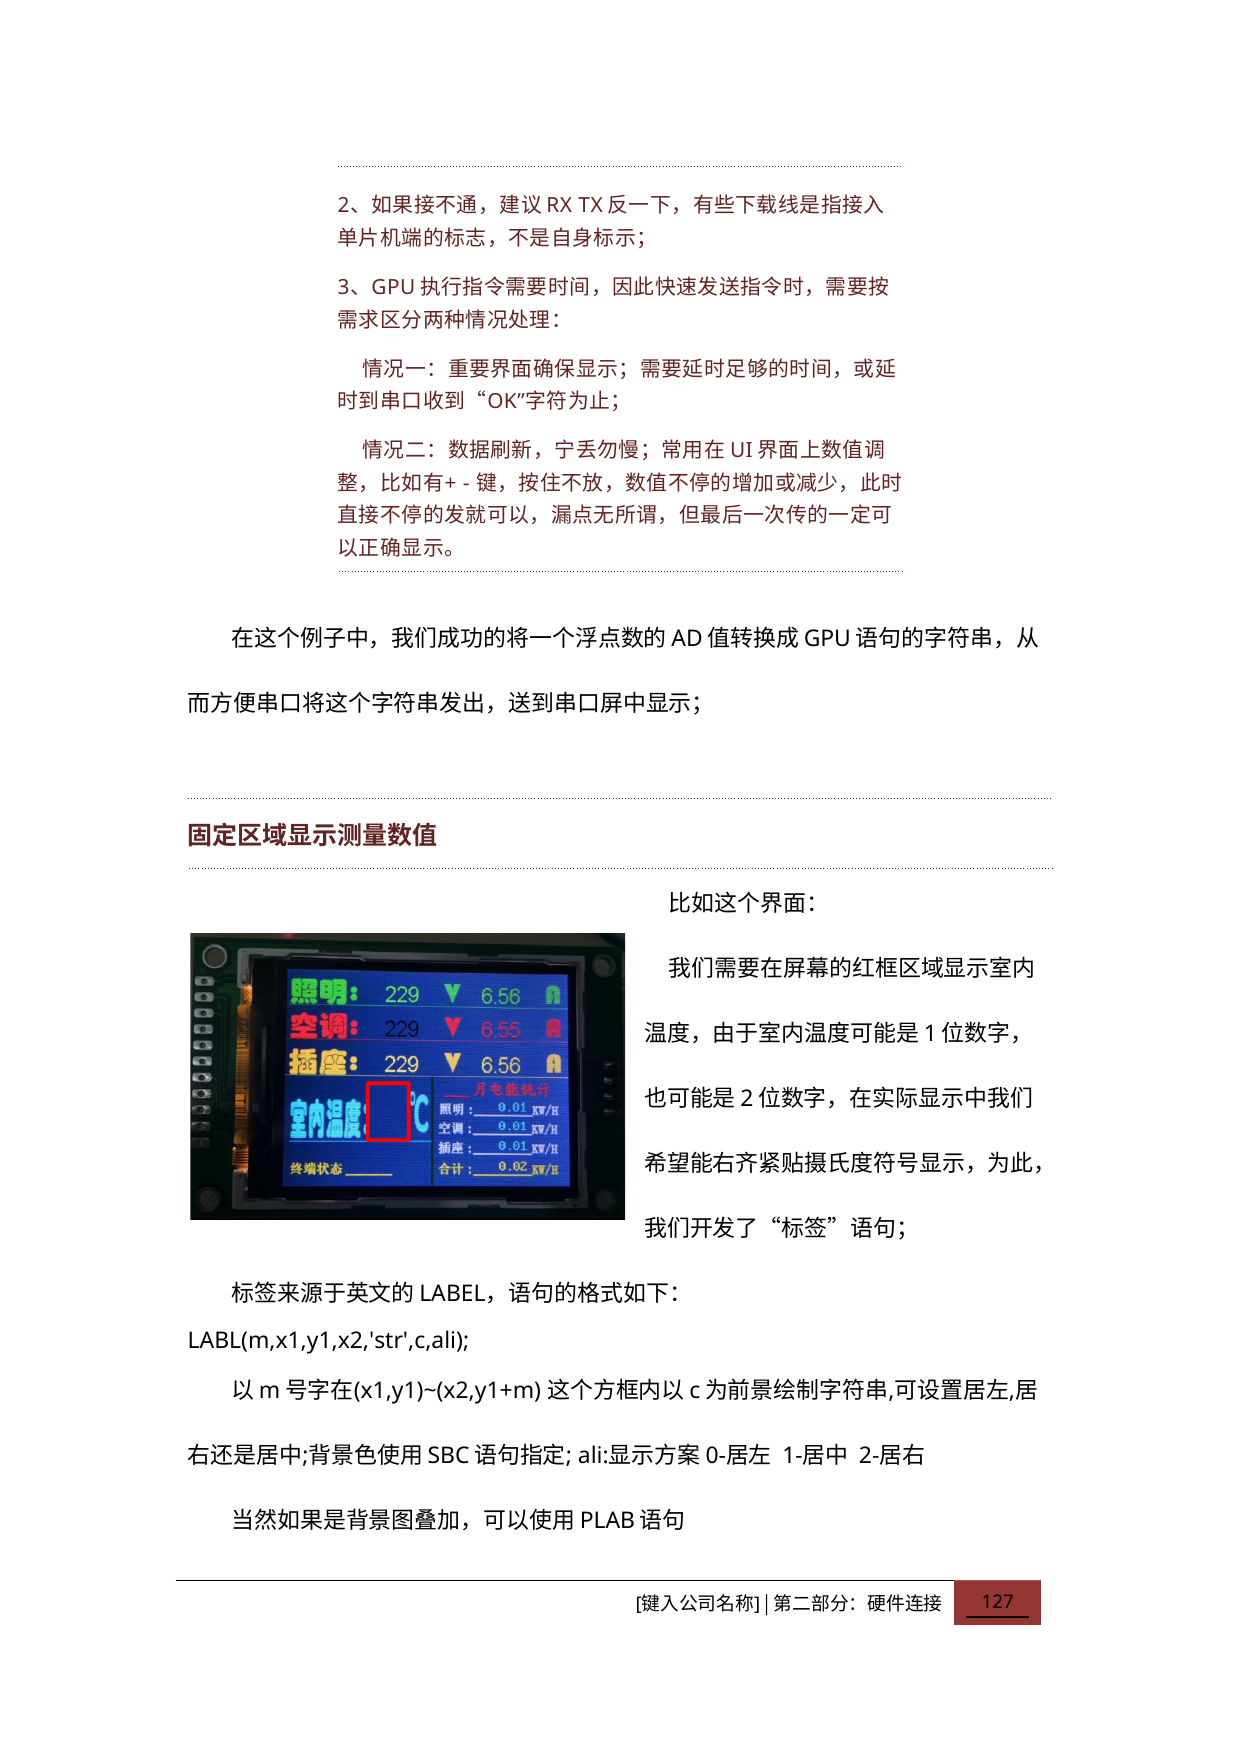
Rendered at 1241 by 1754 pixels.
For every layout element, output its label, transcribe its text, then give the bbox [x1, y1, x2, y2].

text LABL(m,x1,y1,x2,'str',c,ali); [187, 1324, 1053, 1356]
text 情况二：数据刷新，宁丢勿慢；常用在UI界面上数值调整，比如有+ - 键，按住不放，数值不停的增加或减少，此时直接不停的发就可以，漏点无所谓，但最后一次传的一定可以正确显示。 [337, 411, 903, 571]
text 当然如果是背景图叠加，可以使用PLAB语句 [187, 1486, 1053, 1551]
picture [190, 933, 626, 1220]
text 在这个例子中，我们成功的将一个浮点数的AD值转换成GPU语句的字符串，从而方便串口将这个字符串发出，送到串口屏中显示； [187, 604, 1053, 734]
text 以m号字在(x1,y1)~(x2,y1+m) 这个方框内以c为前景绘制字符串,可设置居左,居右还是居中;背景色使用SBC语句指定; ali:显示方案 0-居左 1-居中 2-居右 [187, 1356, 1053, 1486]
subtitle 固定区域显示测量数值 [187, 798, 1053, 869]
text 比如这个界面： [187, 869, 1053, 934]
text 情况一：重要界面确保显示；需要延时足够的时间，或延时到串口收到“OK”字符为止； [337, 329, 903, 411]
text 标签来源于英文的LABEL，语句的格式如下： [187, 1259, 1053, 1324]
text 3、GPU执行指令需要时间，因此快速发送指令时，需要按需求区分两种情况处理： [337, 248, 903, 329]
text 2、如果接不通，建议RX TX反一下，有些下载线是指接入单片机端的标志，不是自身标示； [337, 166, 903, 248]
